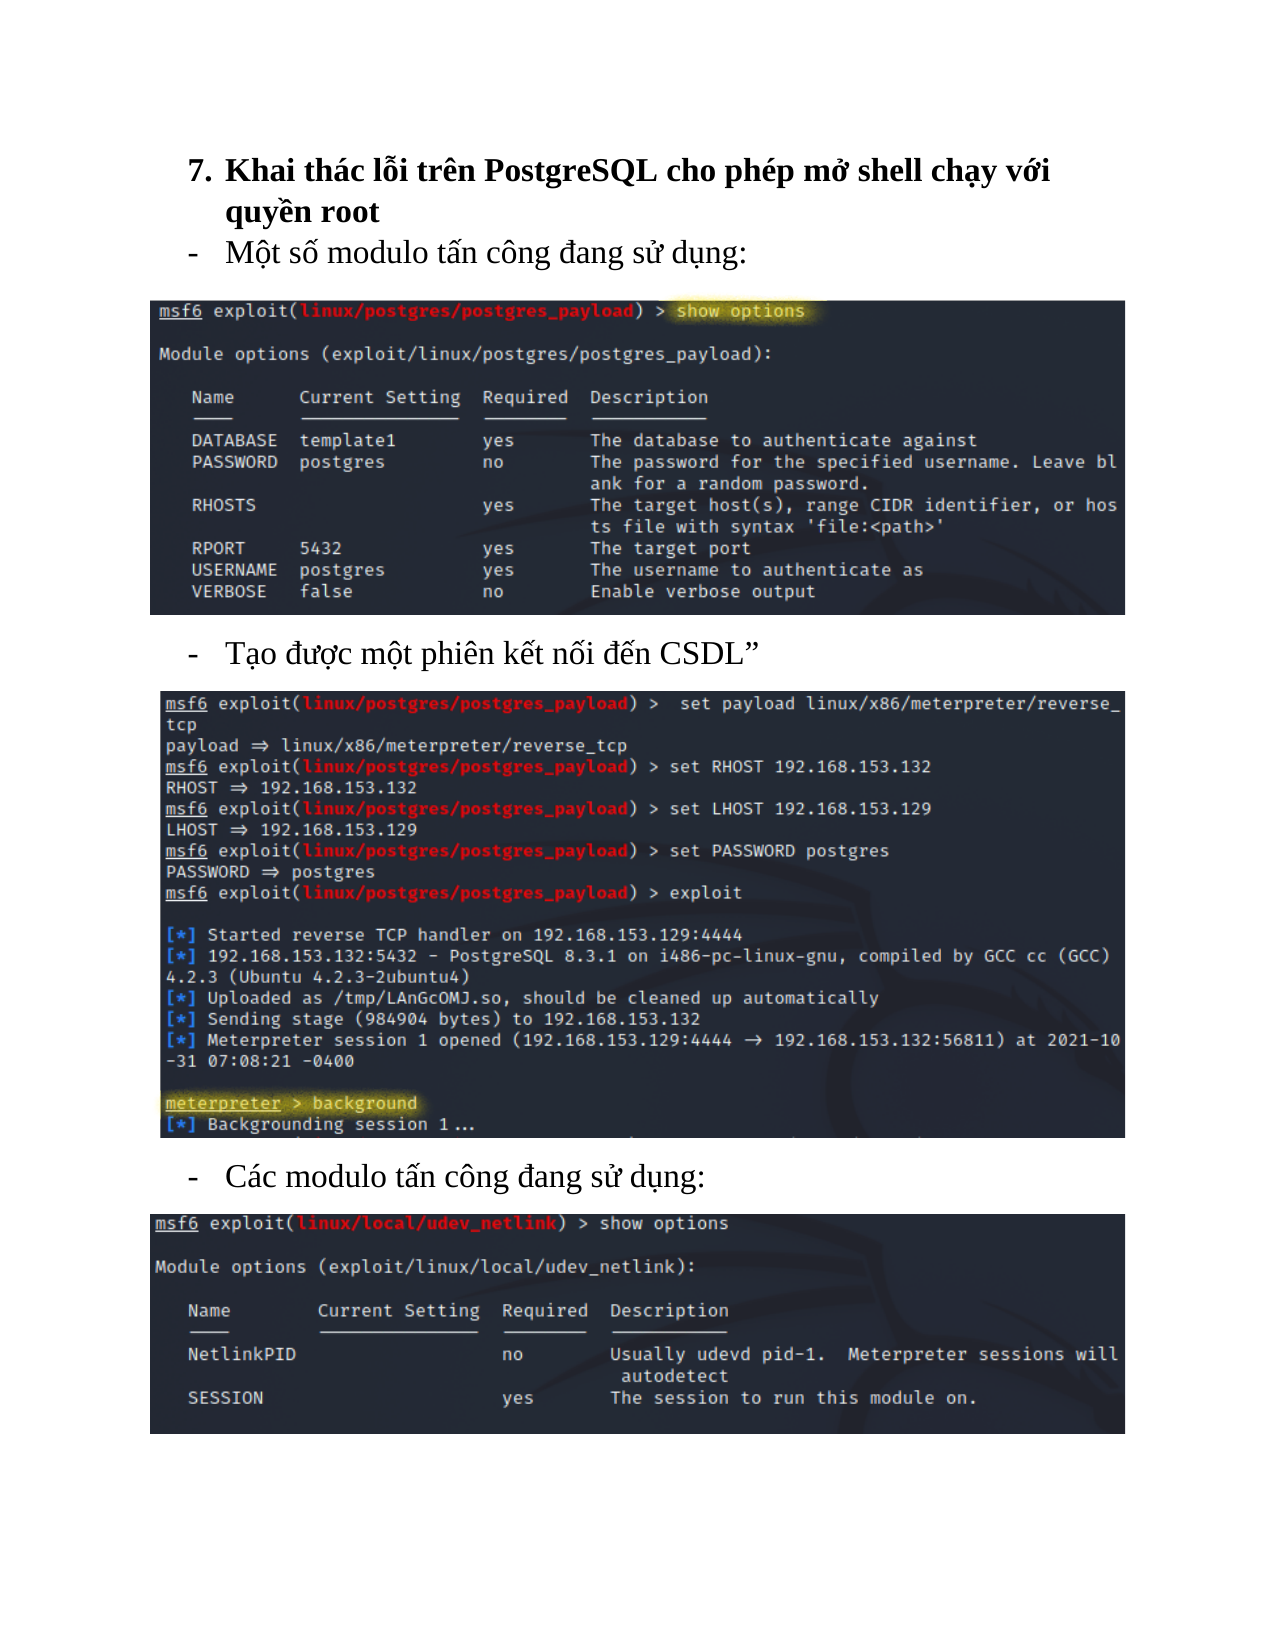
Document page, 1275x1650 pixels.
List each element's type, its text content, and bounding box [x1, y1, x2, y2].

picture [150, 1214, 1125, 1434]
picture [150, 691, 1125, 1138]
list Một số modulo tấn công đang sử dụng: [187, 233, 1125, 271]
picture [150, 290, 1125, 615]
list Các modulo tấn công đang sử dụng: [187, 1156, 1125, 1194]
list Khai thác lỗi trên PostgreSQL cho phép mở shell chạy với quyền root [187, 150, 1125, 230]
list Tạo được một phiên kết nối đến CSDL” [187, 634, 1125, 672]
